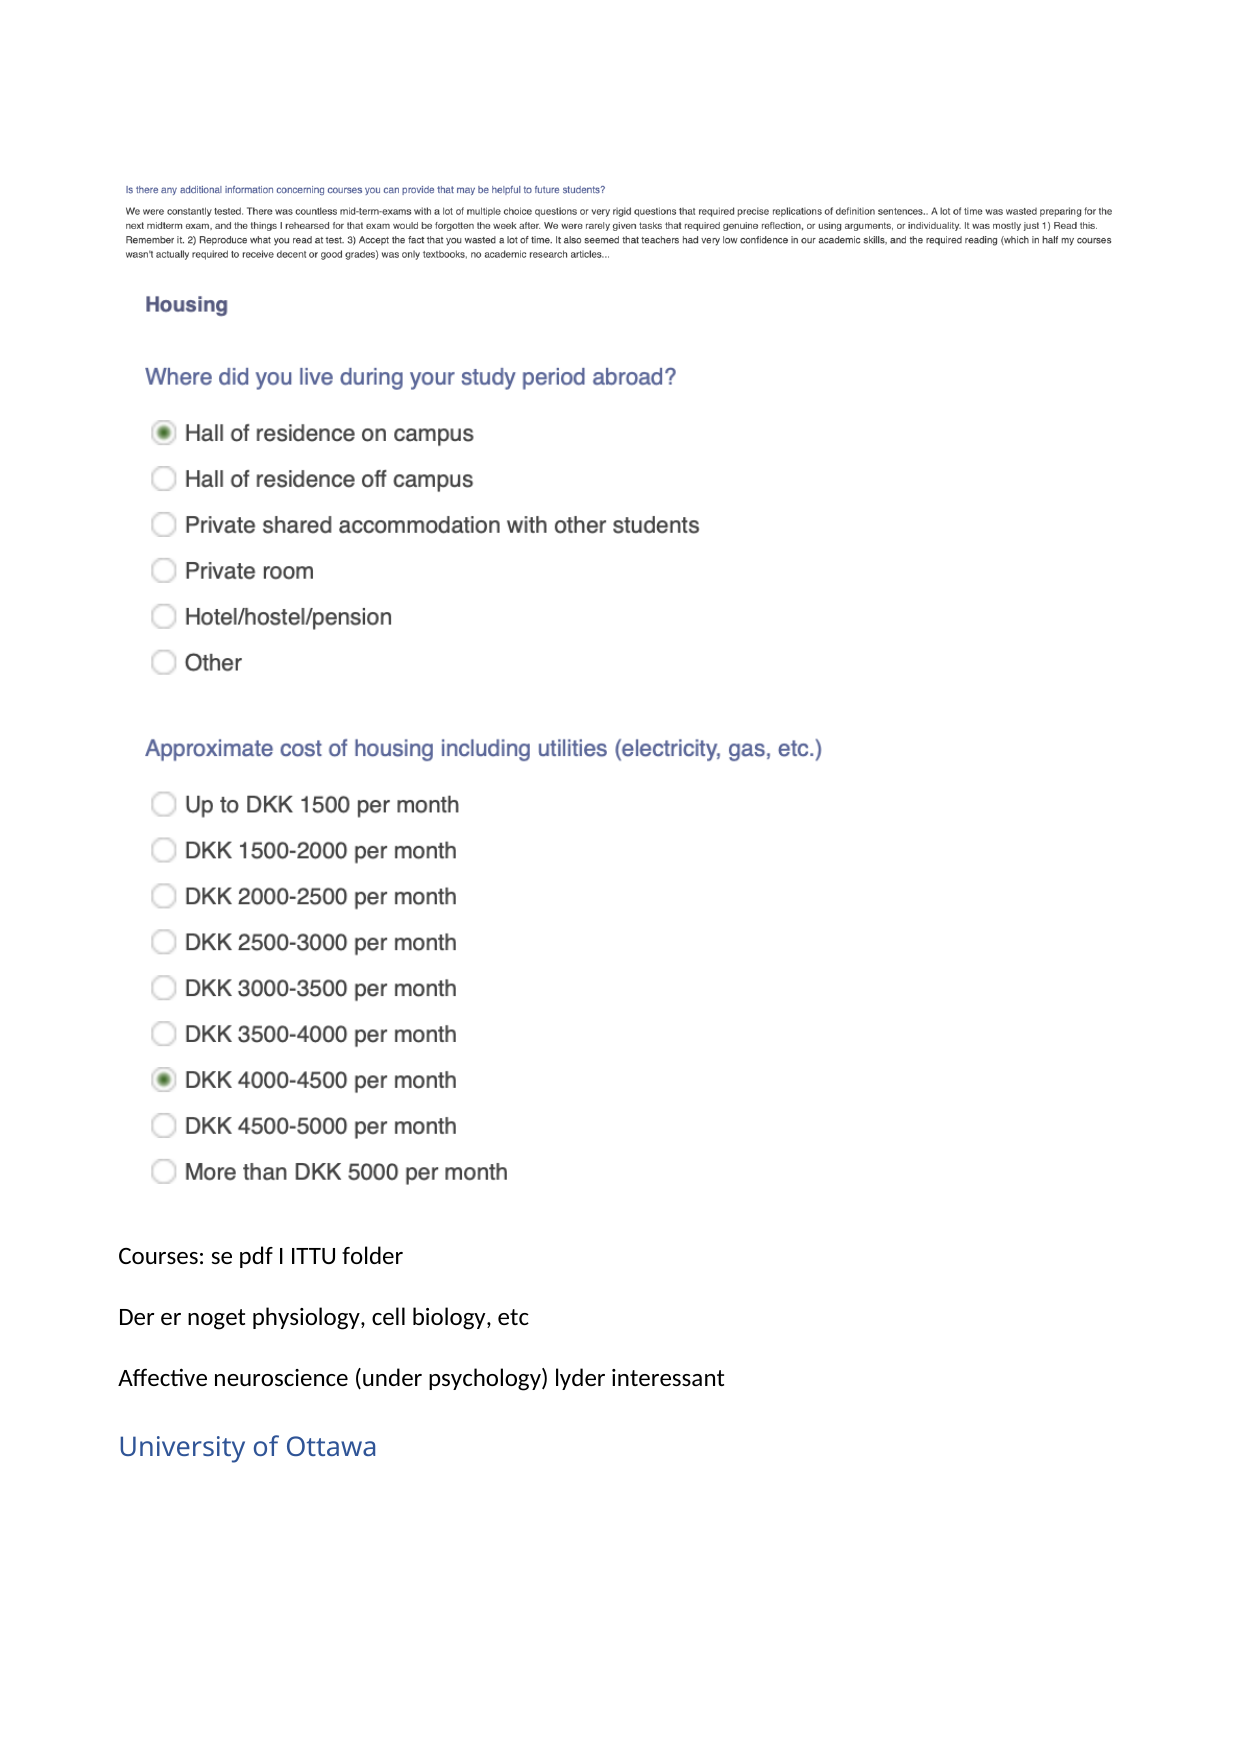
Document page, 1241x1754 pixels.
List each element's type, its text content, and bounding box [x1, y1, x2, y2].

subtitle University of Ottawa [118, 1427, 1122, 1464]
text Der er noget physiology, cell biology, etc [118, 1301, 1122, 1332]
picture [118, 177, 1122, 1210]
text Courses: se pdf I ITTU folder [118, 1240, 1122, 1271]
text Affective neuroscience (under psychology) lyder interessant [118, 1362, 1122, 1393]
